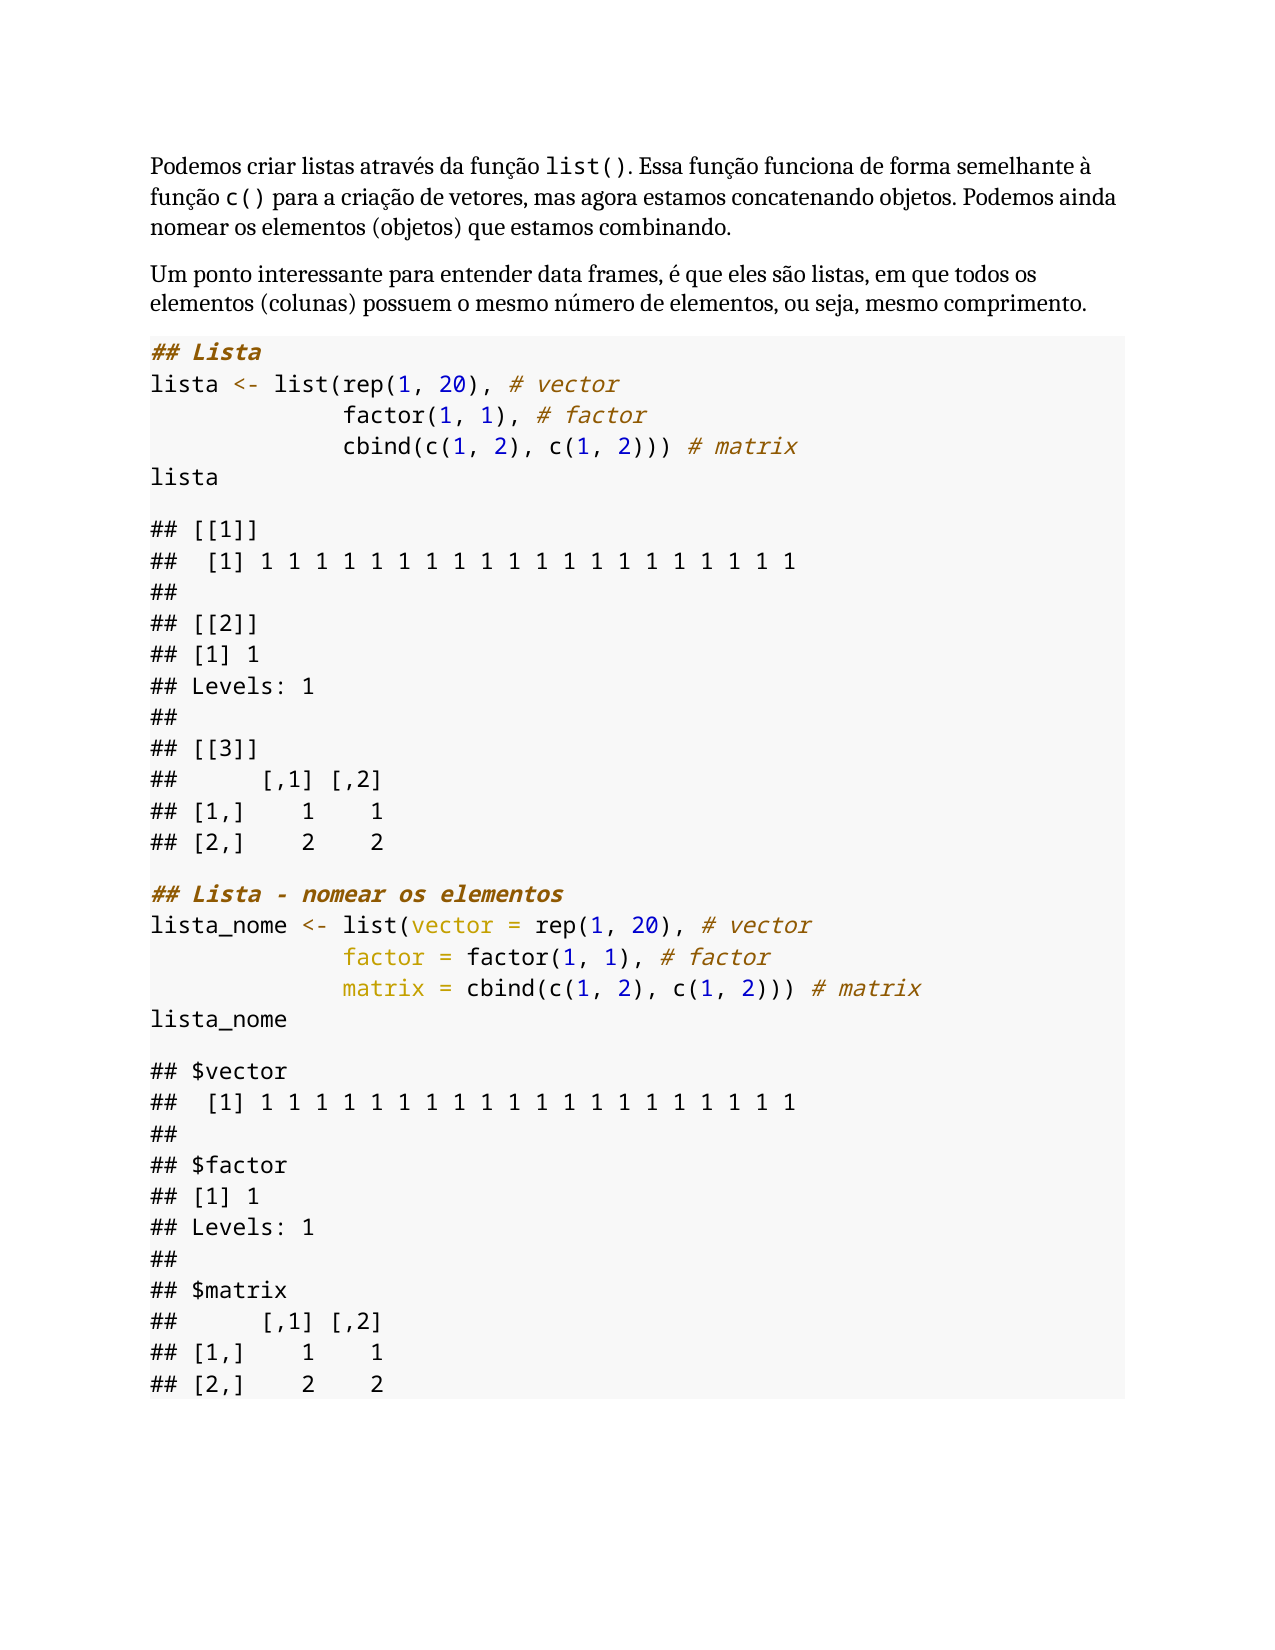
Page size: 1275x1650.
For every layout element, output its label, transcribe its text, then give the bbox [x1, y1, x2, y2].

text Podemos criar listas através da função list(). Essa função funciona de forma semelhante à função c() para a criação de vetores, mas agora estamos concatenando objetos. Podemos ainda nomear os elementos (objetos) que estamos combinando. [150, 150, 1125, 241]
text ## [[1]] ## [1] 1 1 1 1 1 1 1 1 1 1 1 1 1 1 1 1 1 1 1 1 ## ## [[2]] ## [1] 1 ## Levels: 1 ## ## [[3]] ## [,1] [,2] ## [1,] 1 1 ## [2,] 2 2 [150, 513, 1125, 857]
text ## Lista - nomear os elementos lista_nome <- list(vector = rep(1, 20), # vector factor = factor(1, 1), # factor matrix = cbind(c(1, 2), c(1, 2))) # matrix lista_nome [287, 878, 1125, 1034]
text Um ponto interessante para entender data frames, é que eles são listas, em que todos os elementos (colunas) possuem o mesmo número de elementos, ou seja, mesmo comprimento. [150, 260, 1125, 317]
text ## $vector ## [1] 1 1 1 1 1 1 1 1 1 1 1 1 1 1 1 1 1 1 1 1 ## ## $factor ## [1] 1 ## Levels: 1 ## ## $matrix ## [,1] [,2] ## [1,] 1 1 ## [2,] 2 2 [150, 1055, 1125, 1399]
text ## Lista lista <- list(rep(1, 20), # vector factor(1, 1), # factor cbind(c(1, 2), c(1, 2))) # matrix lista [150, 336, 1125, 492]
